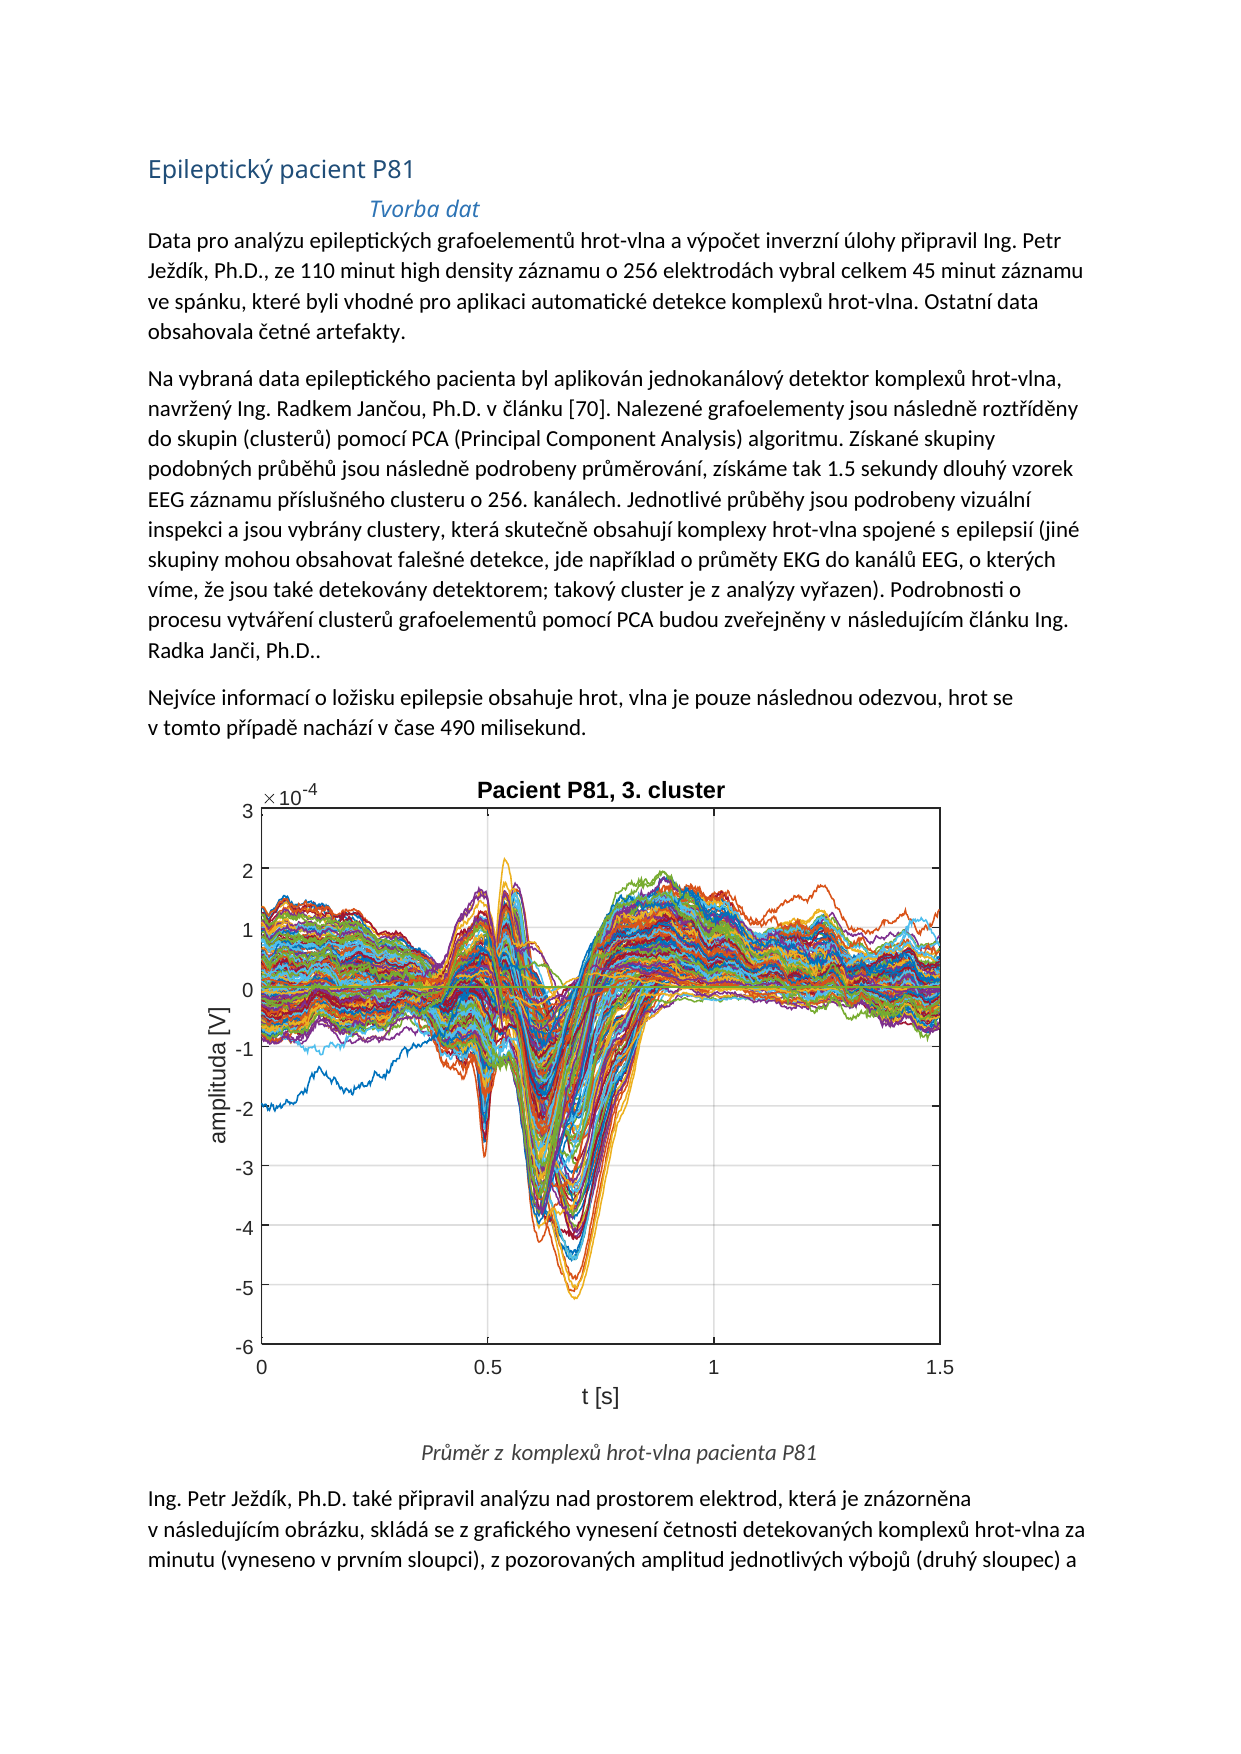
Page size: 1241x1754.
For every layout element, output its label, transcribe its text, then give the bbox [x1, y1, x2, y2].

text Data pro analýzu epileptických grafoelementů hrot-vlna a výpočet inverzní úlohy připravil Ing. Petr Ježdík, Ph.D., ze 110 minut high density záznamu o 256 elektrodách vybral celkem 45 minut záznamu ve spánku, které byli vhodné pro aplikaci automatické detekce komplexů hrot-vlna. Ostatní data obsahovala četné artefakty. [148, 226, 1093, 345]
text Nejvíce informací o ložisku epilepsie obsahuje hrot, vlna je pouze následnou odezvou, hrot se v tomto případě nachází v čase 490 milisekund. [148, 683, 1093, 741]
text Na vybraná data epileptického pacienta byl aplikován jednokanálový detektor komplexů hrot-vlna, navržený Ing. Radkem Jančou, Ph.D. v článku [70]. Nalezené grafoelementy jsou následně roztříděny do skupin (clusterů) pomocí PCA (Principal Component Analysis) algoritmu. Získané skupiny podobných průběhů jsou následně podrobeny průměrování, získáme tak 1.5 sekundy dlouhý vzorek EEG záznamu příslušného clusteru o 256. kanálech. Jednotlivé průběhy jsou podrobeny vizuální inspekci a jsou vybrány clustery, která skutečně obsahují komplexy hrot-vlna spojené s epilepsií (jiné skupiny mohou obsahovat falešné detekce, jde například o průměty EKG do kanálů EEG, o kterých víme, že jsou také detekovány detektorem; takový cluster je z analýzy vyřazen). Podrobnosti o procesu vytváření clusterů grafoelementů pomocí PCA budou zveřejněny v následujícím článku Ing. Radka Janči, Ph.D.. [148, 364, 1093, 664]
subtitle Epileptický pacient P81 [148, 152, 1093, 186]
text Průměr z komplexů hrot-vlna pacienta P81 [238, 1438, 1003, 1466]
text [148, 1484, 1093, 1573]
subtitle Tvorba dat [295, 193, 1093, 224]
